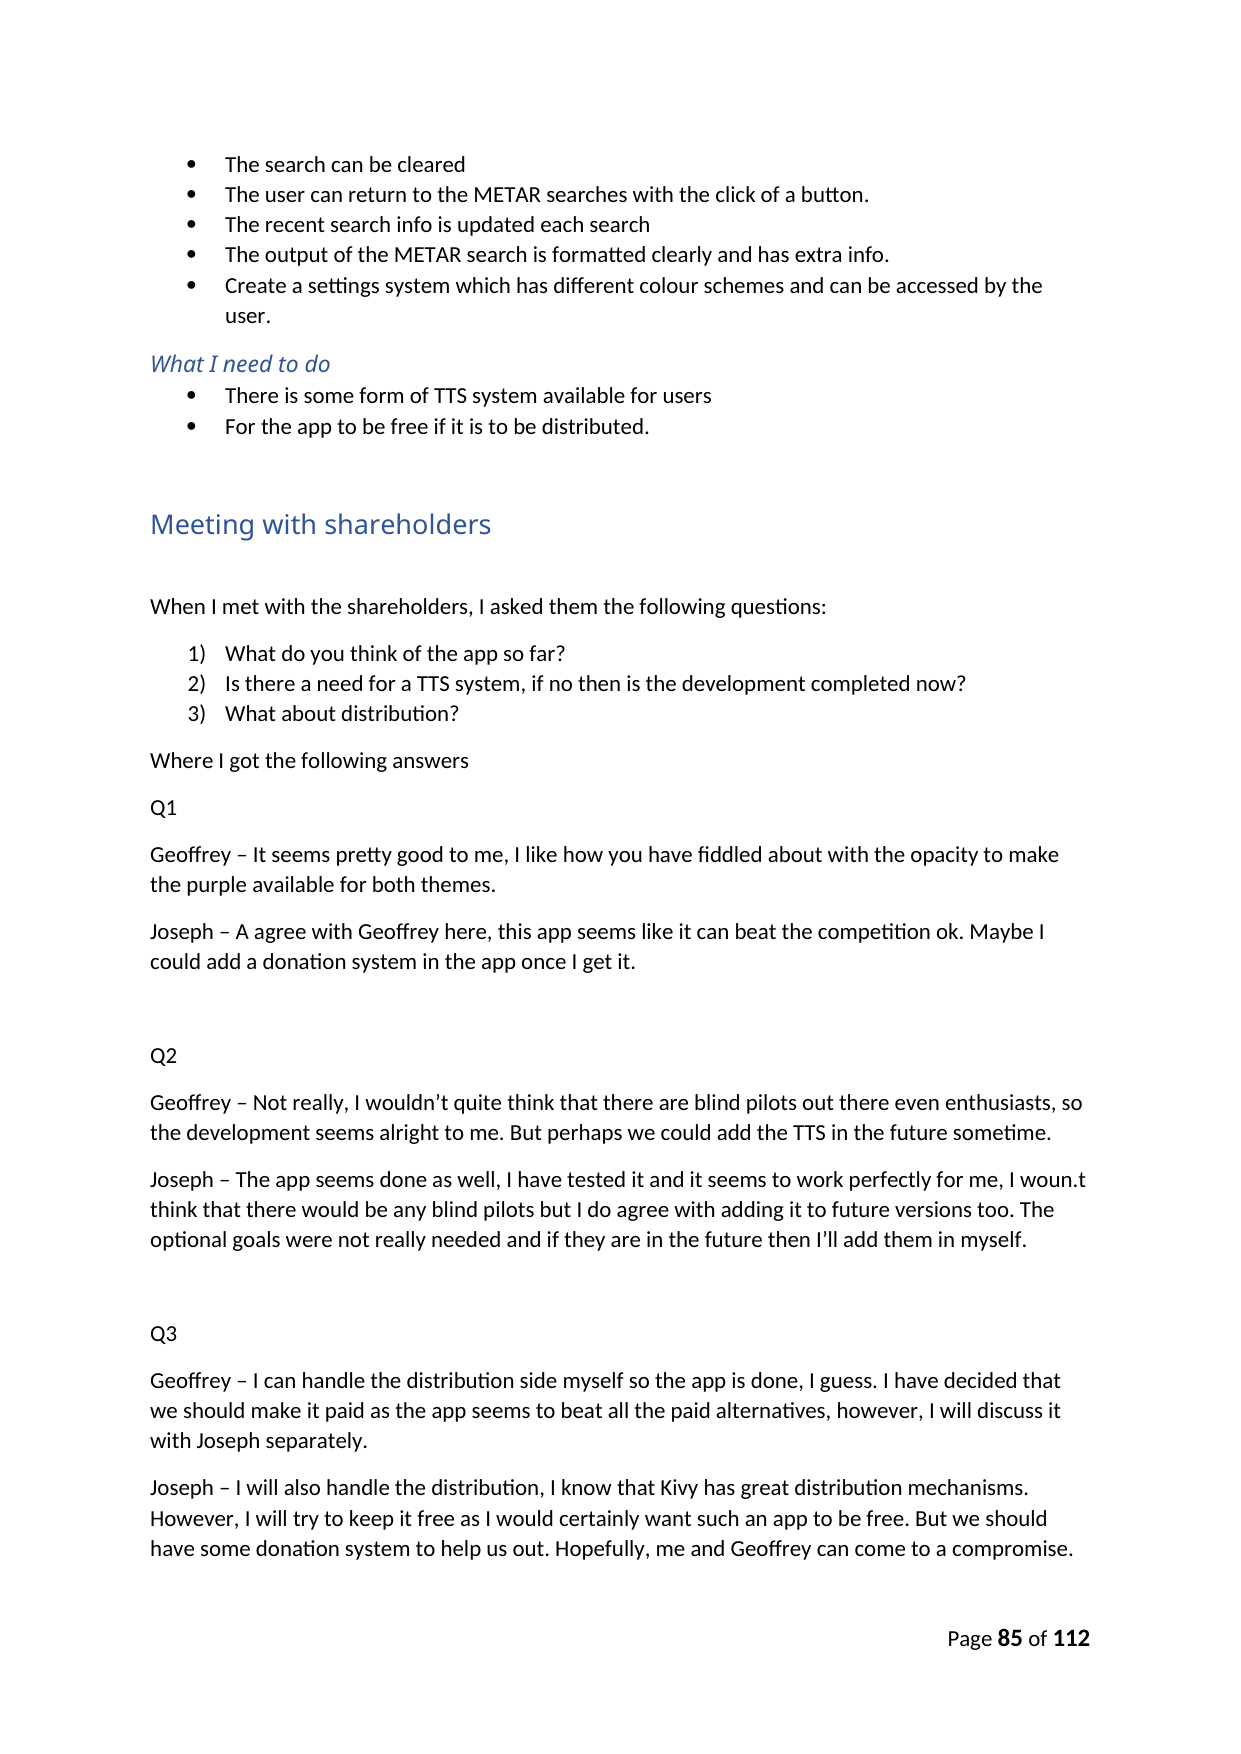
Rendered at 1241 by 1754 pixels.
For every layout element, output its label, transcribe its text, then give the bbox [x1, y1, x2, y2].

text Joseph – A agree with Geoffrey here, this app seems like it can beat the competition ok. Maybe I could add a donation system in the app once I get it. [150, 917, 1090, 976]
text Q1 [150, 793, 1090, 821]
list Is there a need for a TTS system, if no then is the development completed now? [187, 669, 1090, 697]
list The user can return to the METAR searches with the click of a button. [187, 180, 1090, 208]
text Where I got the following answers [150, 746, 1090, 774]
list The output of the METAR search is formatted clearly and has extra info. [187, 241, 1090, 269]
text Geoffrey – I can handle the distribution side myself so the app is done, I guess. I have decided that we should make it paid as the app seems to beat all the paid alternatives, however, I will discuss it with Joseph separately. [150, 1366, 1090, 1455]
list The search can be cleared [187, 150, 1090, 178]
list What about distribution? [187, 699, 1090, 728]
text Joseph – I will also handle the distribution, I know that Kivy has great distribution mechanisms. However, I will try to keep it free as I would certainly want such an app to be free. But we should have some donation system to help us out. Hopefully, me and Geoffrey can come to a compromise. [150, 1473, 1090, 1562]
text Geoffrey – Not really, I wouldn’t quite think that there are blind pilots out there even enthusiasts, so the development seems alright to me. But perhaps we could add the TTS in the future sometime. [150, 1088, 1090, 1146]
list The recent search info is updated each search [187, 210, 1090, 238]
list For the app to be free if it is to be distributed. [187, 412, 1090, 440]
text When I met with the shareholders, I asked them the following questions: [150, 592, 1090, 620]
text Joseph – The app seems done as well, I have tested it and it seems to work perfectly for me, I woun.t think that there would be any blind pilots but I do agree with adding it to future versions too. The optional goals were not really needed and if they are in the future then I’ll add them in myself. [150, 1165, 1090, 1254]
list There is some form of TTS system available for users [187, 382, 1090, 410]
text Q3 [150, 1319, 1090, 1347]
subtitle Meeting with shareholders [150, 506, 1090, 542]
subtitle What I need to do [150, 348, 1090, 379]
text Geoffrey – It seems pretty good to me, I like how you have fiddled about with the opacity to make the purple available for both themes. [150, 840, 1090, 898]
text Q2 [150, 1041, 1090, 1069]
list Create a settings system which has different colour schemes and can be accessed by the user. [187, 271, 1090, 329]
list What do you think of the app so far? [187, 639, 1090, 667]
